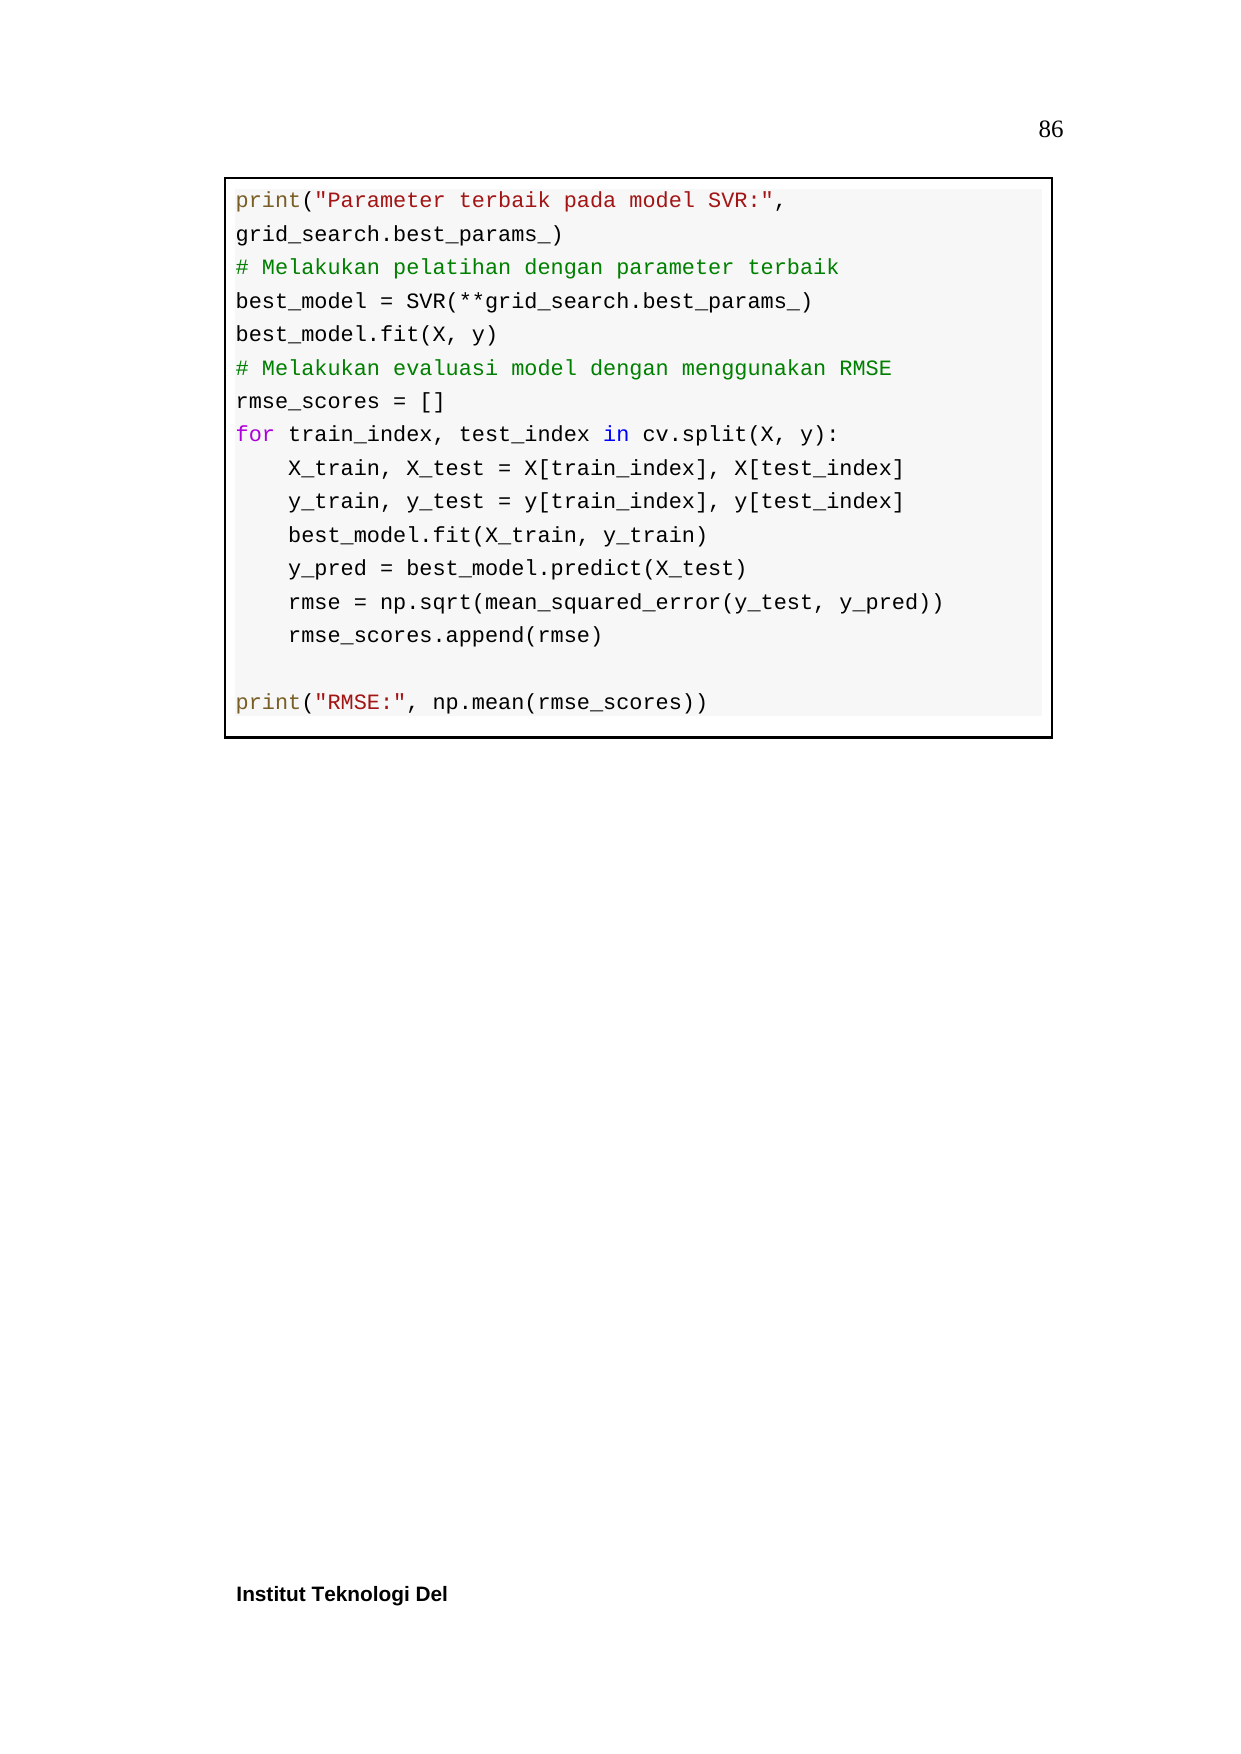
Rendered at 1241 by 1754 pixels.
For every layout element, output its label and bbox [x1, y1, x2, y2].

table_header [226, 179, 1051, 736]
